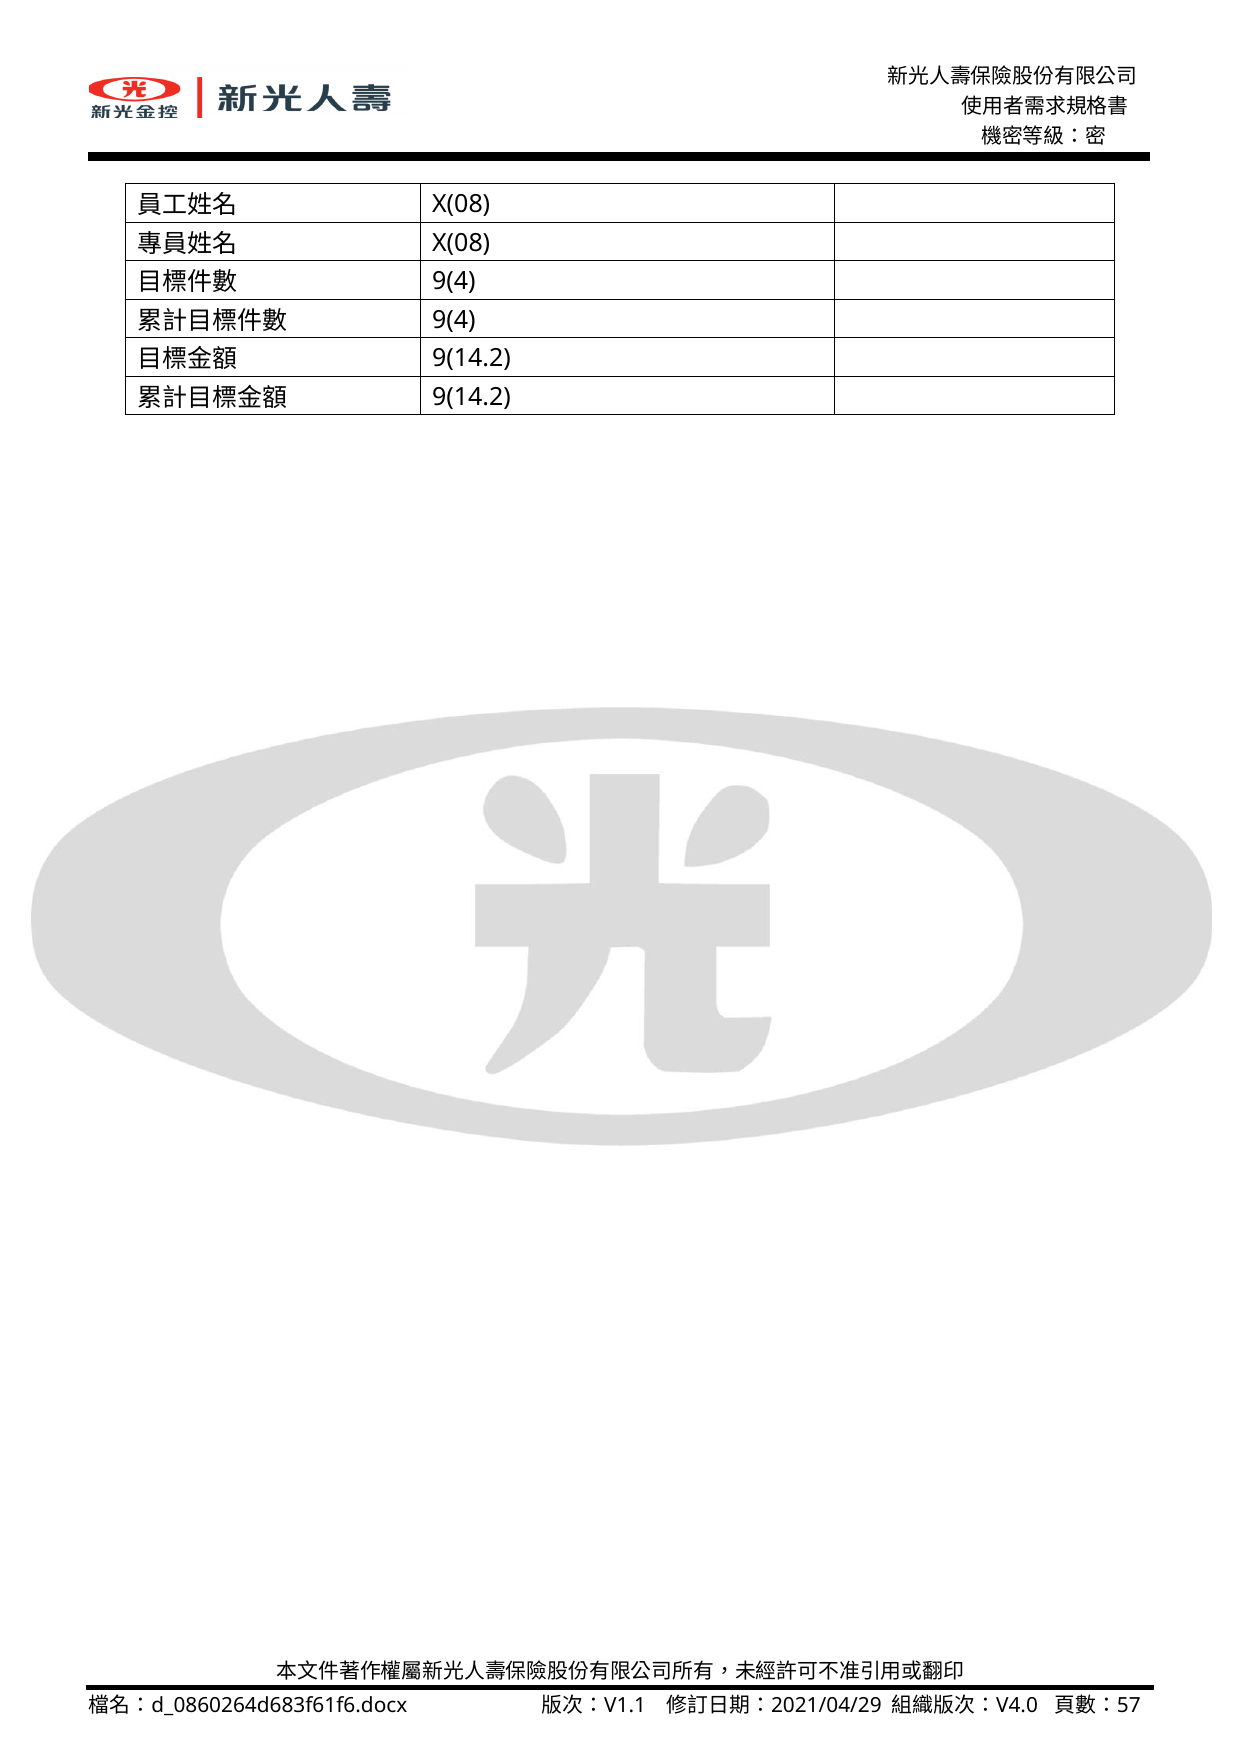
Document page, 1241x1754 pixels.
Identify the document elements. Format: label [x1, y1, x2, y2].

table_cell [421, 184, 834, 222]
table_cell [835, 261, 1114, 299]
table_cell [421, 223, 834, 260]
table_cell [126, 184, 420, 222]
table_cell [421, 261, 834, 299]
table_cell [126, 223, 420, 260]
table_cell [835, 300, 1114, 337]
picture [25, 699, 1215, 1152]
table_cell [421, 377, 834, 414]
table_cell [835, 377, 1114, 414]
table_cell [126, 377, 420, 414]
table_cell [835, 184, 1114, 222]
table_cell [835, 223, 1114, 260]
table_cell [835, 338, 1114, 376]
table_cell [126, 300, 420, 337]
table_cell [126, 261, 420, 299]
picture [88, 61, 414, 118]
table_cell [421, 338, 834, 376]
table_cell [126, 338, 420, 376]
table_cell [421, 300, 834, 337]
